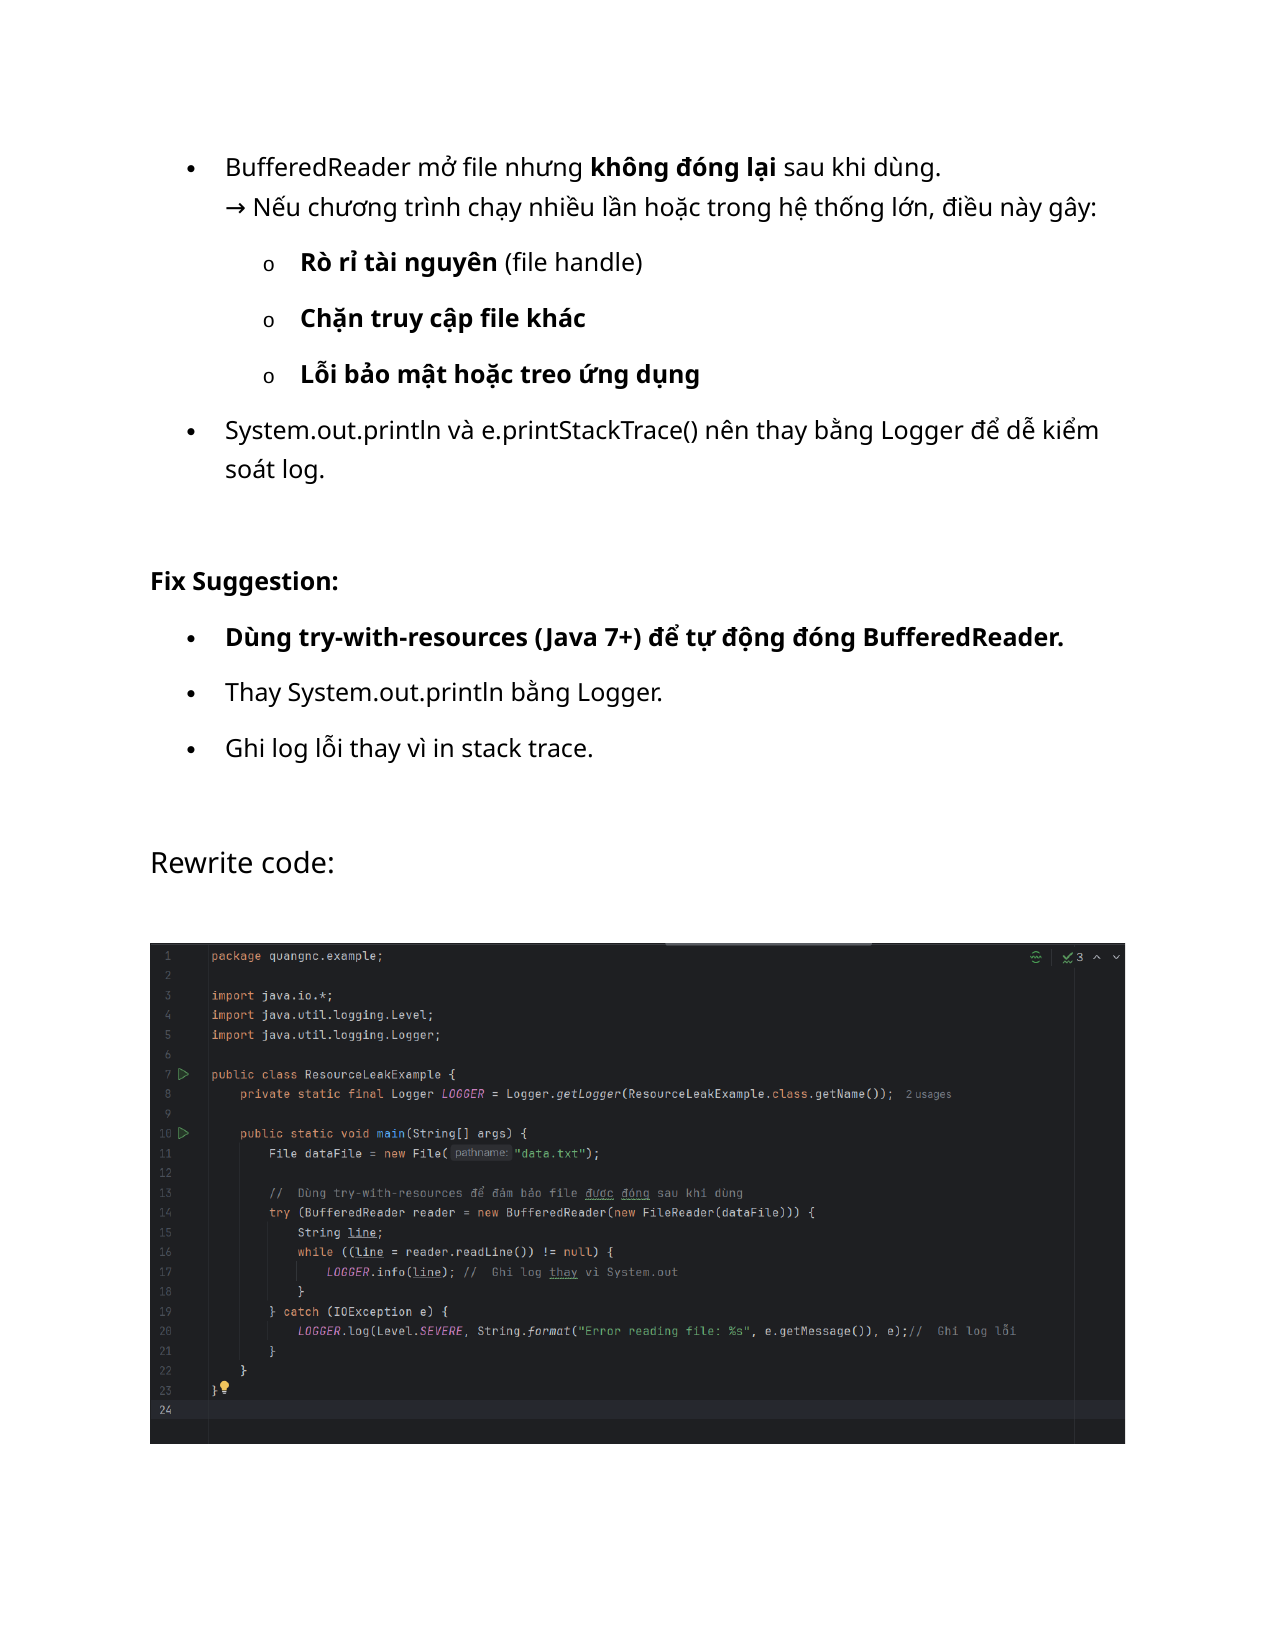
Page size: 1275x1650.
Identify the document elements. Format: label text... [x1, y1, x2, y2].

list Thay System.out.println bằng Logger. [187, 675, 1125, 709]
list System.out.println và e.printStackTrace() nên thay bằng Logger để dễ kiểm soát log. [187, 412, 1125, 486]
list Rò rỉ tài nguyên (file handle) [262, 245, 1125, 279]
text Fix Suggestion: [150, 563, 1125, 597]
list BufferedReader mở file nhưng không đóng lại sau khi dùng. → Nếu chương trình chạy nhiều lần hoặc trong hệ thống lớn, điều này gây: [187, 150, 1125, 223]
list Ghi log lỗi thay vì in stack trace. [187, 731, 1125, 765]
list Lỗi bảo mật hoặc treo ứng dụng [262, 357, 1125, 391]
list Dùng try-with-resources (Java 7+) để tự động đóng BufferedReader. [187, 619, 1125, 653]
text Rewrite code: [150, 842, 1125, 921]
list Chặn truy cập file khác [262, 301, 1125, 335]
picture [150, 943, 1125, 1444]
